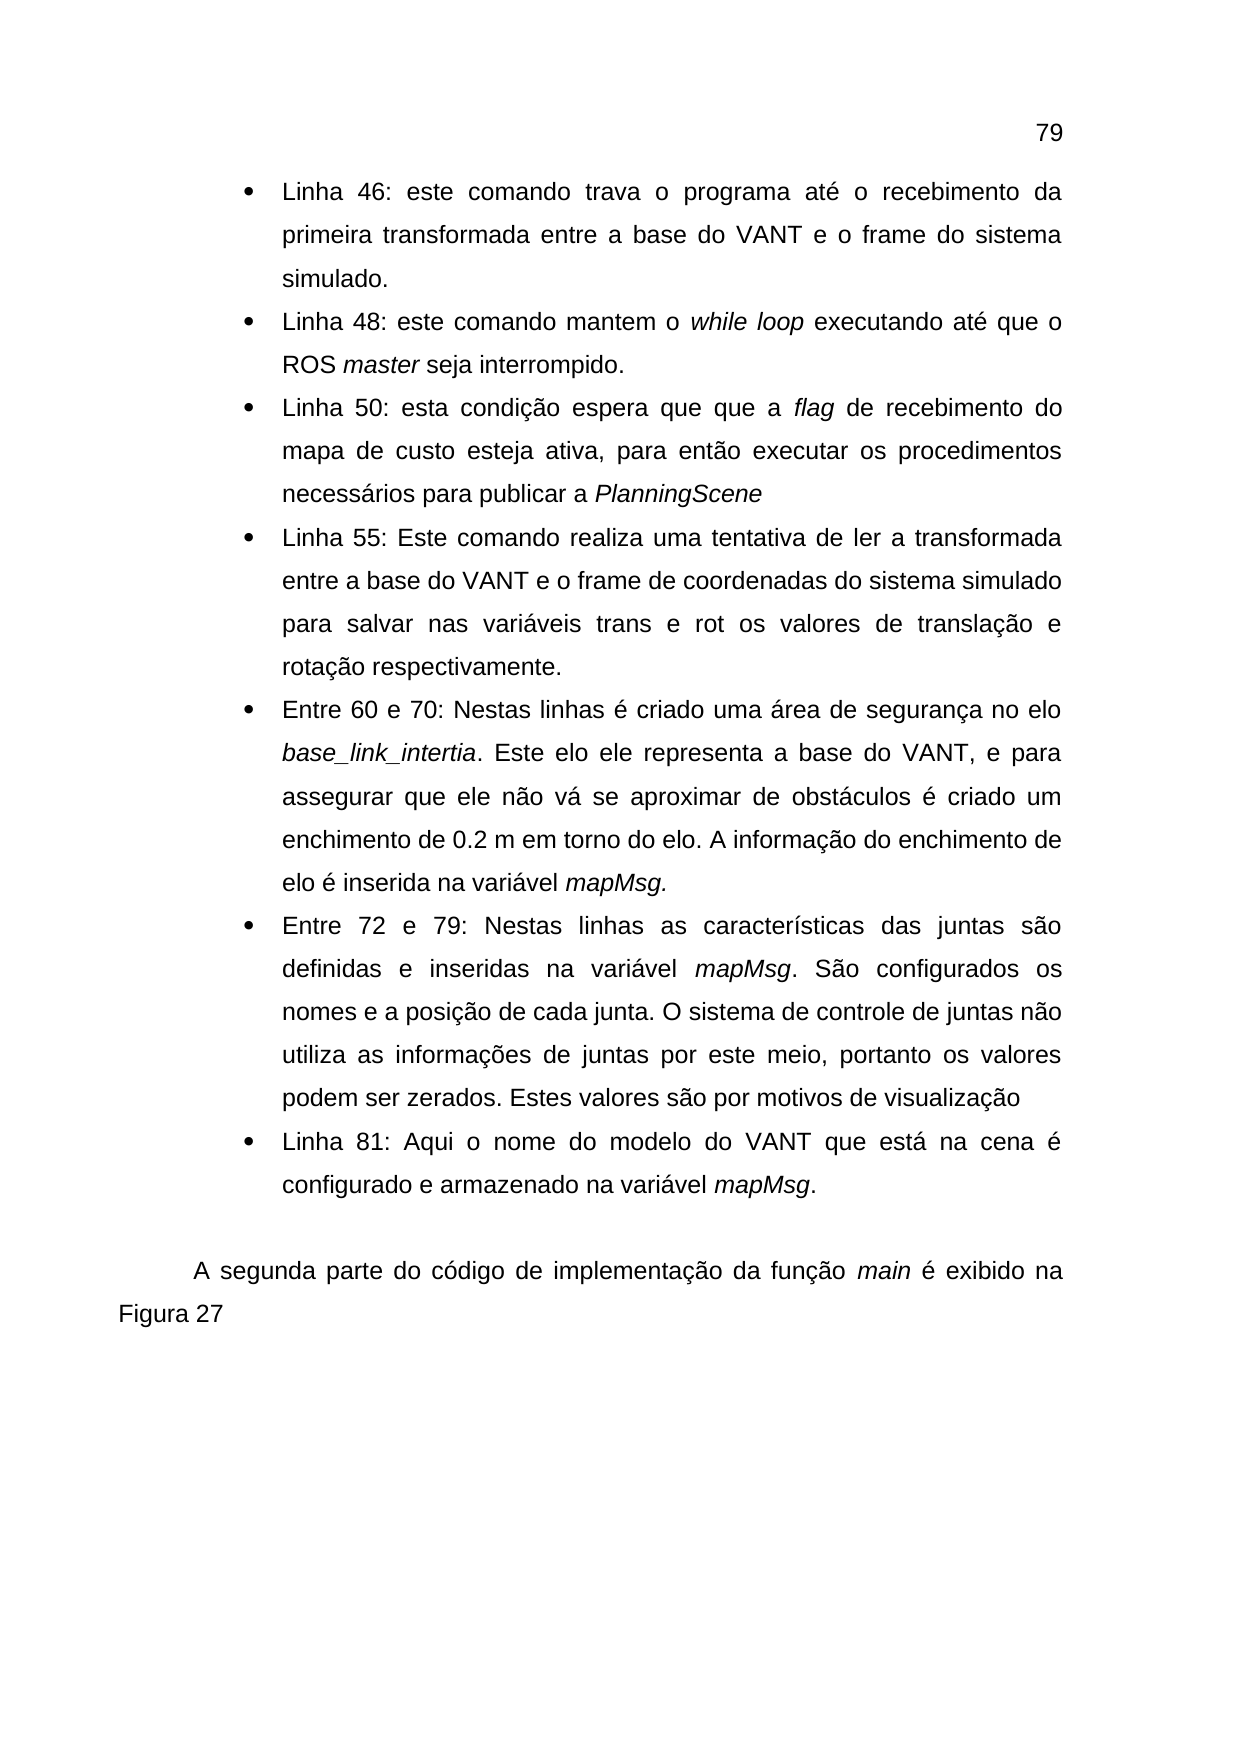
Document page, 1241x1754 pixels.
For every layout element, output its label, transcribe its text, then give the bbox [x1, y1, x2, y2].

list Linha 48: este comando mantem o while loop executando até que o ROS master seja interrompido. [244, 307, 1063, 379]
list Linha 81: Aqui o nome do modelo do VANT que está na cena é configurado e armazenado na variável mapMsg. [244, 1127, 1063, 1198]
list Entre 60 e 70: Nestas linhas é criado uma área de segurança no elo base_link_intertia. Este elo ele representa a base do VANT, e para assegurar que ele não vá se aproximar de obstáculos é criado um enchimento de 0.2 m em torno do elo. A informação do enchimento de elo é inserida na variável mapMsg. [244, 695, 1063, 896]
list Entre 72 e 79: Nestas linhas as características das juntas são definidas e inseridas na variável mapMsg. São configurados os nomes e a posição de cada junta. O sistema de controle de juntas não utiliza as informações de juntas por este meio, portanto os valores podem ser zerados. Estes valores são por motivos de visualização [244, 911, 1063, 1112]
list Linha 50: esta condição espera que que a flag de recebimento do mapa de custo esteja ativa, para então executar os procedimentos necessários para publicar a PlanningScene [244, 393, 1063, 508]
list Linha 46: este comando trava o programa até o recebimento da primeira transformada entre a base do VANT e o frame do sistema simulado. [244, 177, 1063, 292]
list Linha 55: Este comando realiza uma tentativa de ler a transformada entre a base do VANT e o frame de coordenadas do sistema simulado para salvar nas variáveis trans e rot os valores de translação e rotação respectivamente. [244, 522, 1063, 681]
text A segunda parte do código de implementação da função main é exibido na Figura 27 [118, 1256, 1063, 1328]
